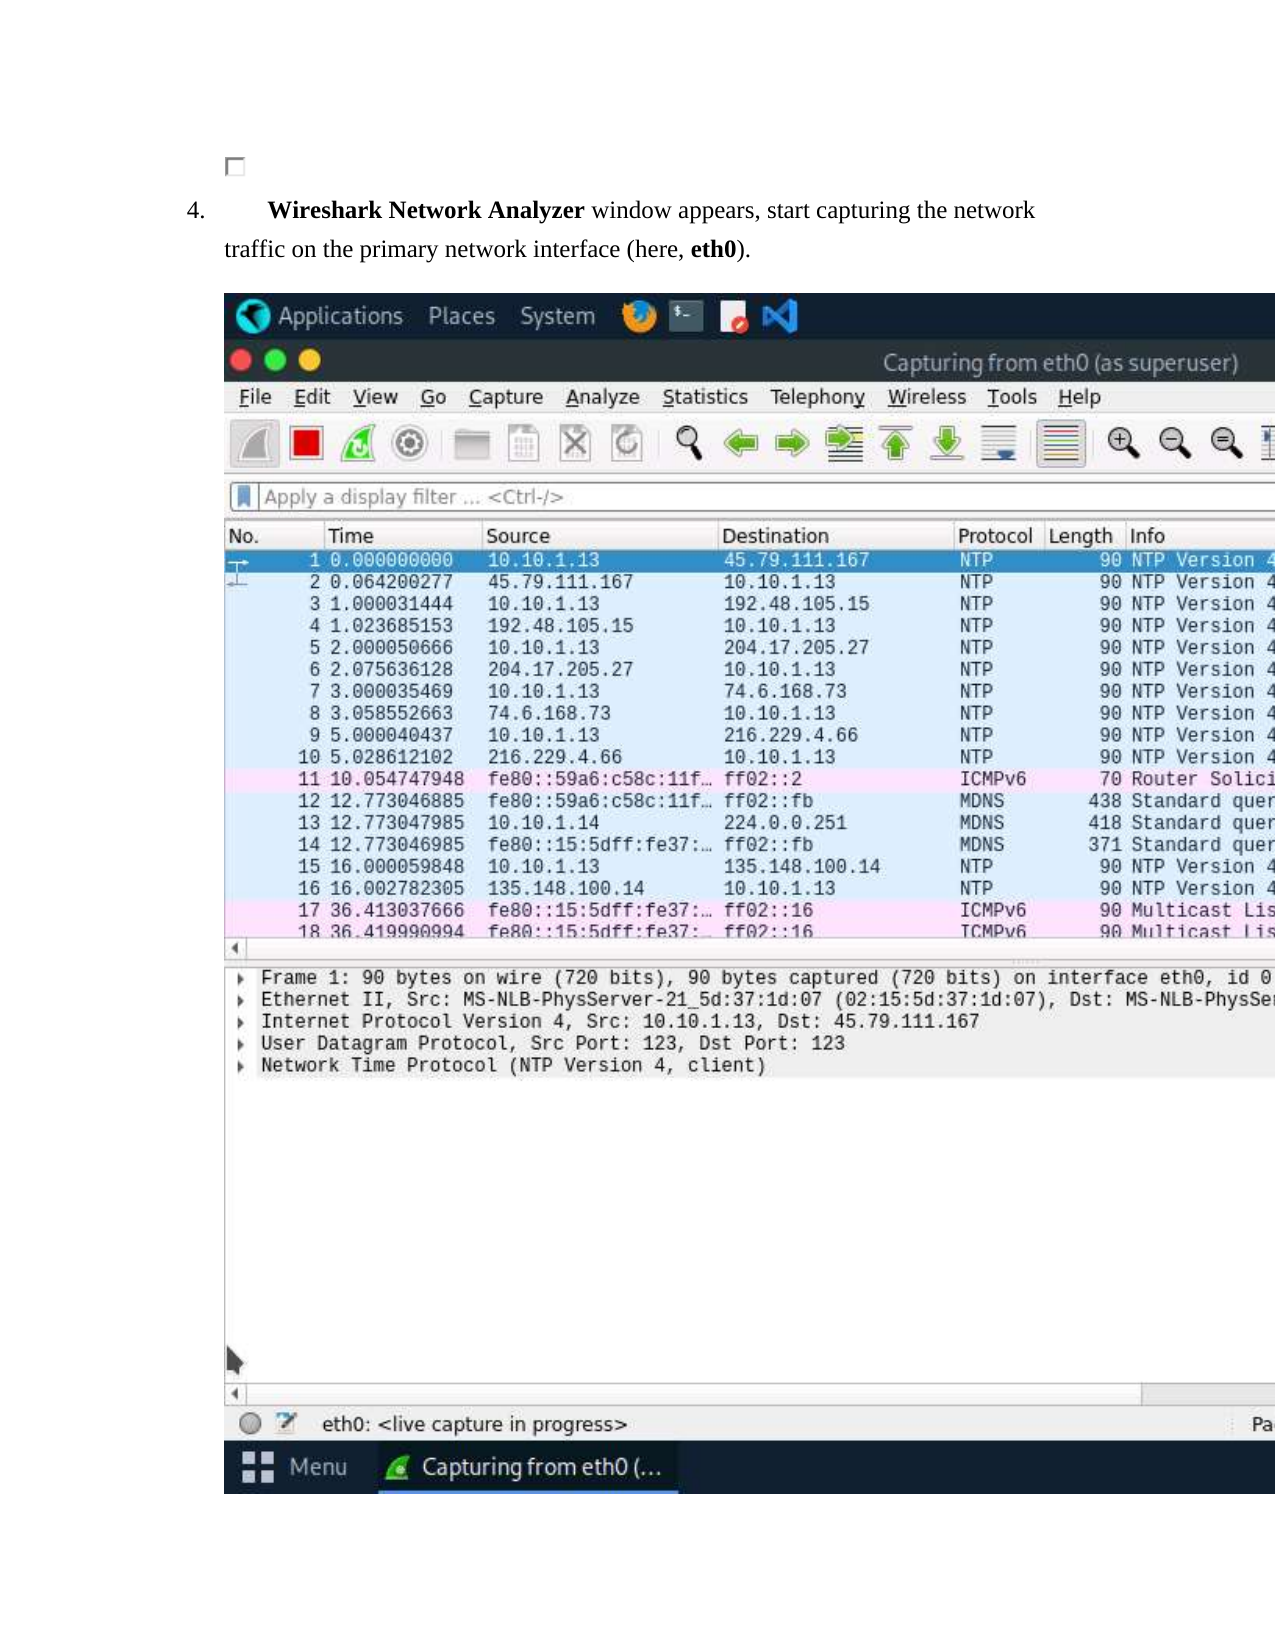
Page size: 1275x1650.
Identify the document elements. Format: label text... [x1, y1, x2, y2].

list Wireshark Network Analyzer window appears, start capturing the network traffic on the primary network interface (here, eth0). [187, 150, 1094, 263]
picture [224, 293, 1275, 1494]
